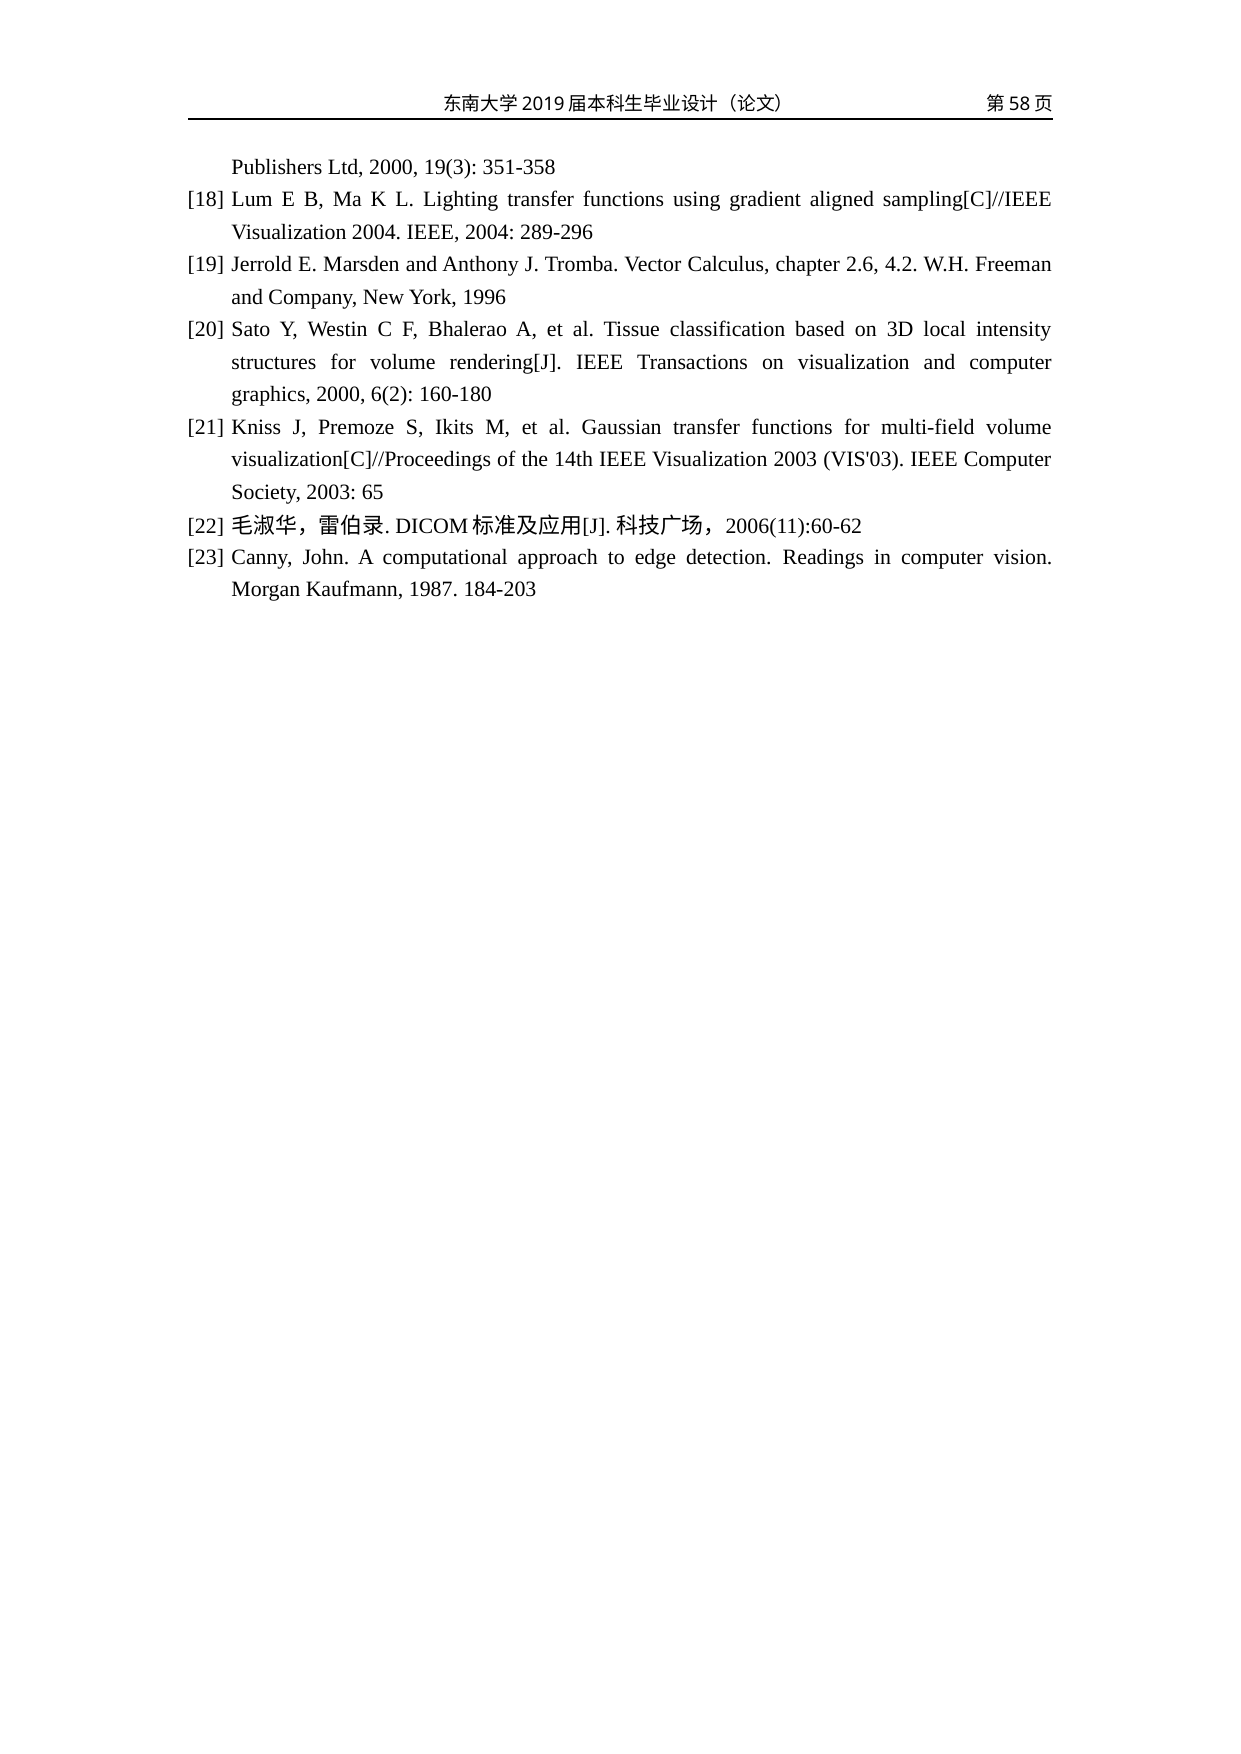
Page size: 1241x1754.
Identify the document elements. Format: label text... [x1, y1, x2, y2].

list Kniss J, Premoze S, Ikits M, et al. Gaussian transfer functions for multi-field volume visualization[C]//Proceedings of the 14th IEEE Visualization 2003 (VIS'03). IEEE Computer Society, 2003: 65 [187, 410, 1053, 507]
list Lum E B, Ma K L. Lighting transfer functions using gradient aligned sampling[C]//IEEE Visualization 2004. IEEE, 2004: 289-296 [187, 182, 1053, 247]
list 毛淑华，雷伯录. DICOM标准及应用[J]. 科技广场，2006(11):60-62 [187, 507, 1053, 540]
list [187, 150, 1053, 182]
list Canny, John. A computational approach to edge detection. Readings in computer vision. Morgan Kaufmann, 1987. 184-203 [187, 540, 1053, 605]
list Sato Y, Westin C F, Bhalerao A, et al. Tissue classification based on 3D local intensity structures for volume rendering[J]. IEEE Transactions on visualization and computer graphics, 2000, 6(2): 160-180 [187, 312, 1053, 410]
list Jerrold E. Marsden and Anthony J. Tromba. Vector Calculus, chapter 2.6, 4.2. W.H. Freeman and Company, New York, 1996 [187, 247, 1053, 312]
